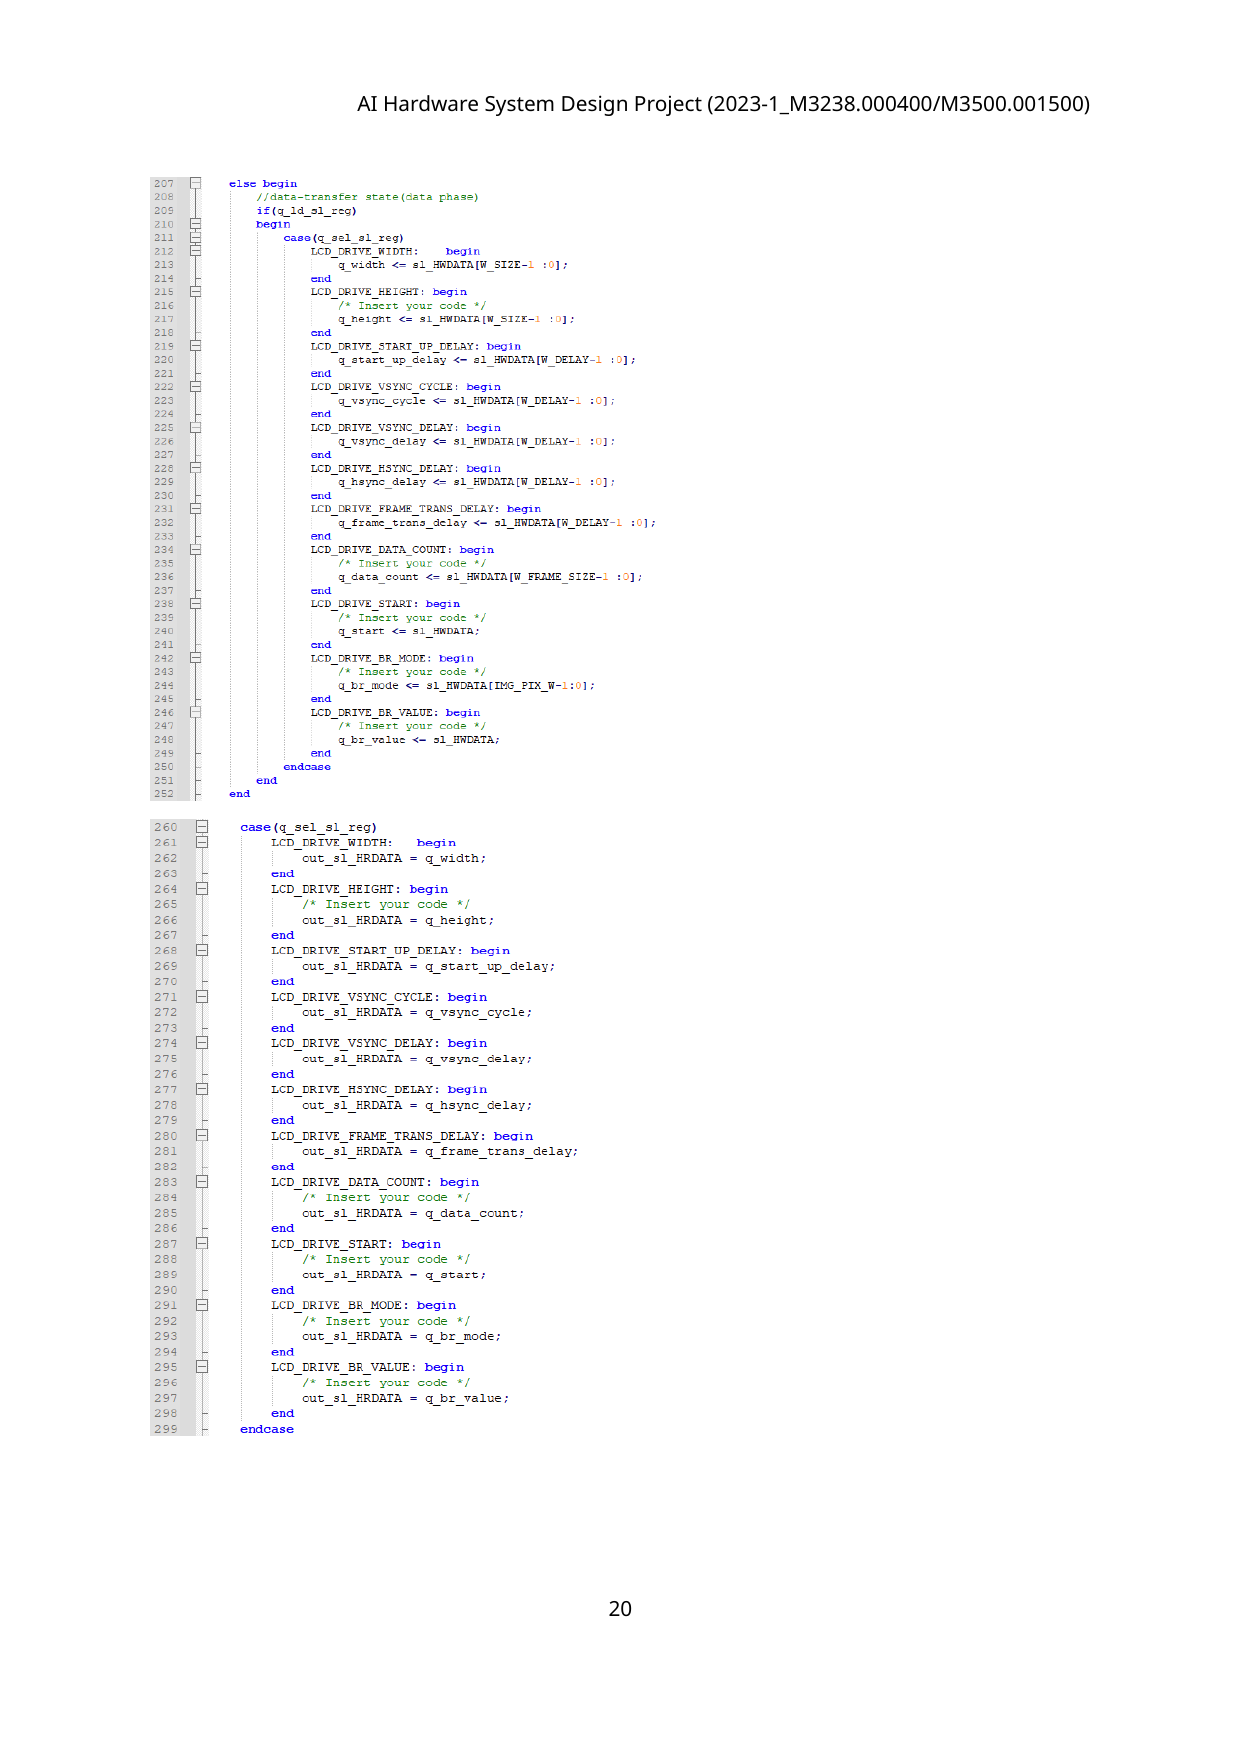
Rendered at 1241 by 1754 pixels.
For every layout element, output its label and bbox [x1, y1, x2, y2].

picture [150, 177, 668, 801]
picture [150, 819, 625, 1436]
